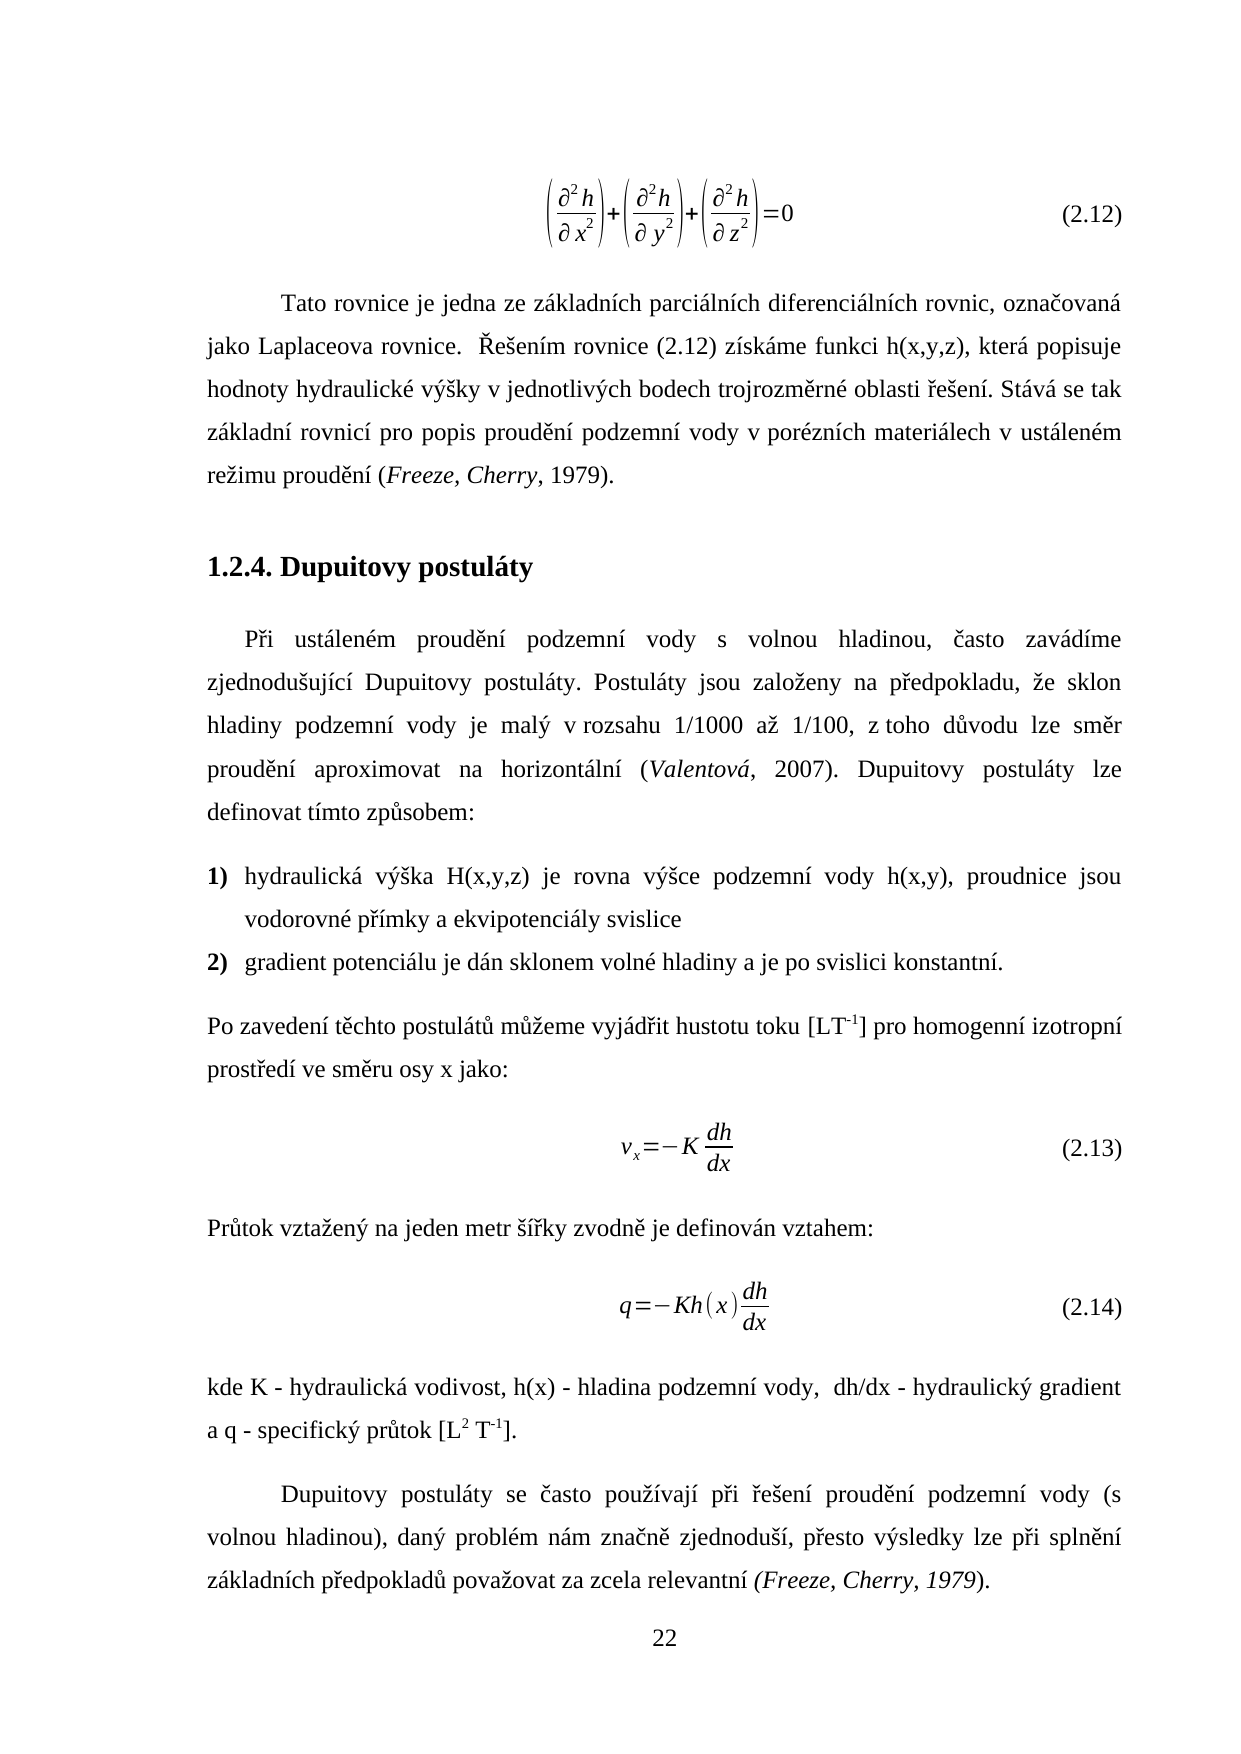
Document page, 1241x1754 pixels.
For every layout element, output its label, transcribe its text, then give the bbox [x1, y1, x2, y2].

text Dupuitovy postuláty se často používají při řešení proudění podzemní vody (s volnou hladinou), daný problém nám značně zjednoduší, přesto výsledky lze při splnění základních předpokladů považovat za zcela relevantní (Freeze, Cherry, 1979). [207, 1479, 1122, 1594]
list hydraulická výška H(x,y,z) je rovna výšce podzemní vody h(x,y), proudnice jsou vodorovné přímky a ekvipotenciály svislice [207, 861, 1122, 933]
text Průtok vztažený na jeden metr šířky zvodně je definován vztahem: [207, 1213, 1122, 1242]
text (2.12) [207, 177, 1122, 250]
text Po zavedení těchto postulátů můžeme vyjádřit hustotu toku [LT-1] pro homogenní izotropní prostředí ve směru osy x jako: [207, 1011, 1122, 1083]
subtitle 1.2.4. Dupuitovy postuláty [207, 549, 1122, 583]
text Při ustáleném proudění podzemní vody s volnou hladinou, často zavádíme zjednodušující Dupuitovy postuláty. Postuláty jsou založeny na předpokladu, že sklon hladiny podzemní vody je malý v rozsahu 1/1000 až 1/100, z toho důvodu lze směr proudění aproximovat na horizontální (Valentová, 2007). Dupuitovy postuláty lze definovat tímto způsobem: [207, 624, 1122, 826]
text (2.13) [207, 1118, 1122, 1177]
text (2.14) [207, 1277, 1122, 1336]
list gradient potenciálu je dán sklonem volné hladiny a je po svislici konstantní. [207, 947, 1122, 976]
text Tato rovnice je jedna ze základních parciálních diferenciálních rovnic, označovaná jako Laplaceova rovnice. Řešením rovnice (2.12) získáme funkci h(x,y,z), která popisuje hodnoty hydraulické výšky v jednotlivých bodech trojrozměrné oblasti řešení. Stává se tak základní rovnicí pro popis proudění podzemní vody v porézních materiálech v ustáleném režimu proudění (Freeze, Cherry, 1979). [207, 288, 1122, 489]
text kde K - hydraulická vodivost, h(x) - hladina podzemní vody, dh/dx - hydraulický gradient a q - specifický průtok [L2 T-1]. [207, 1372, 1122, 1443]
